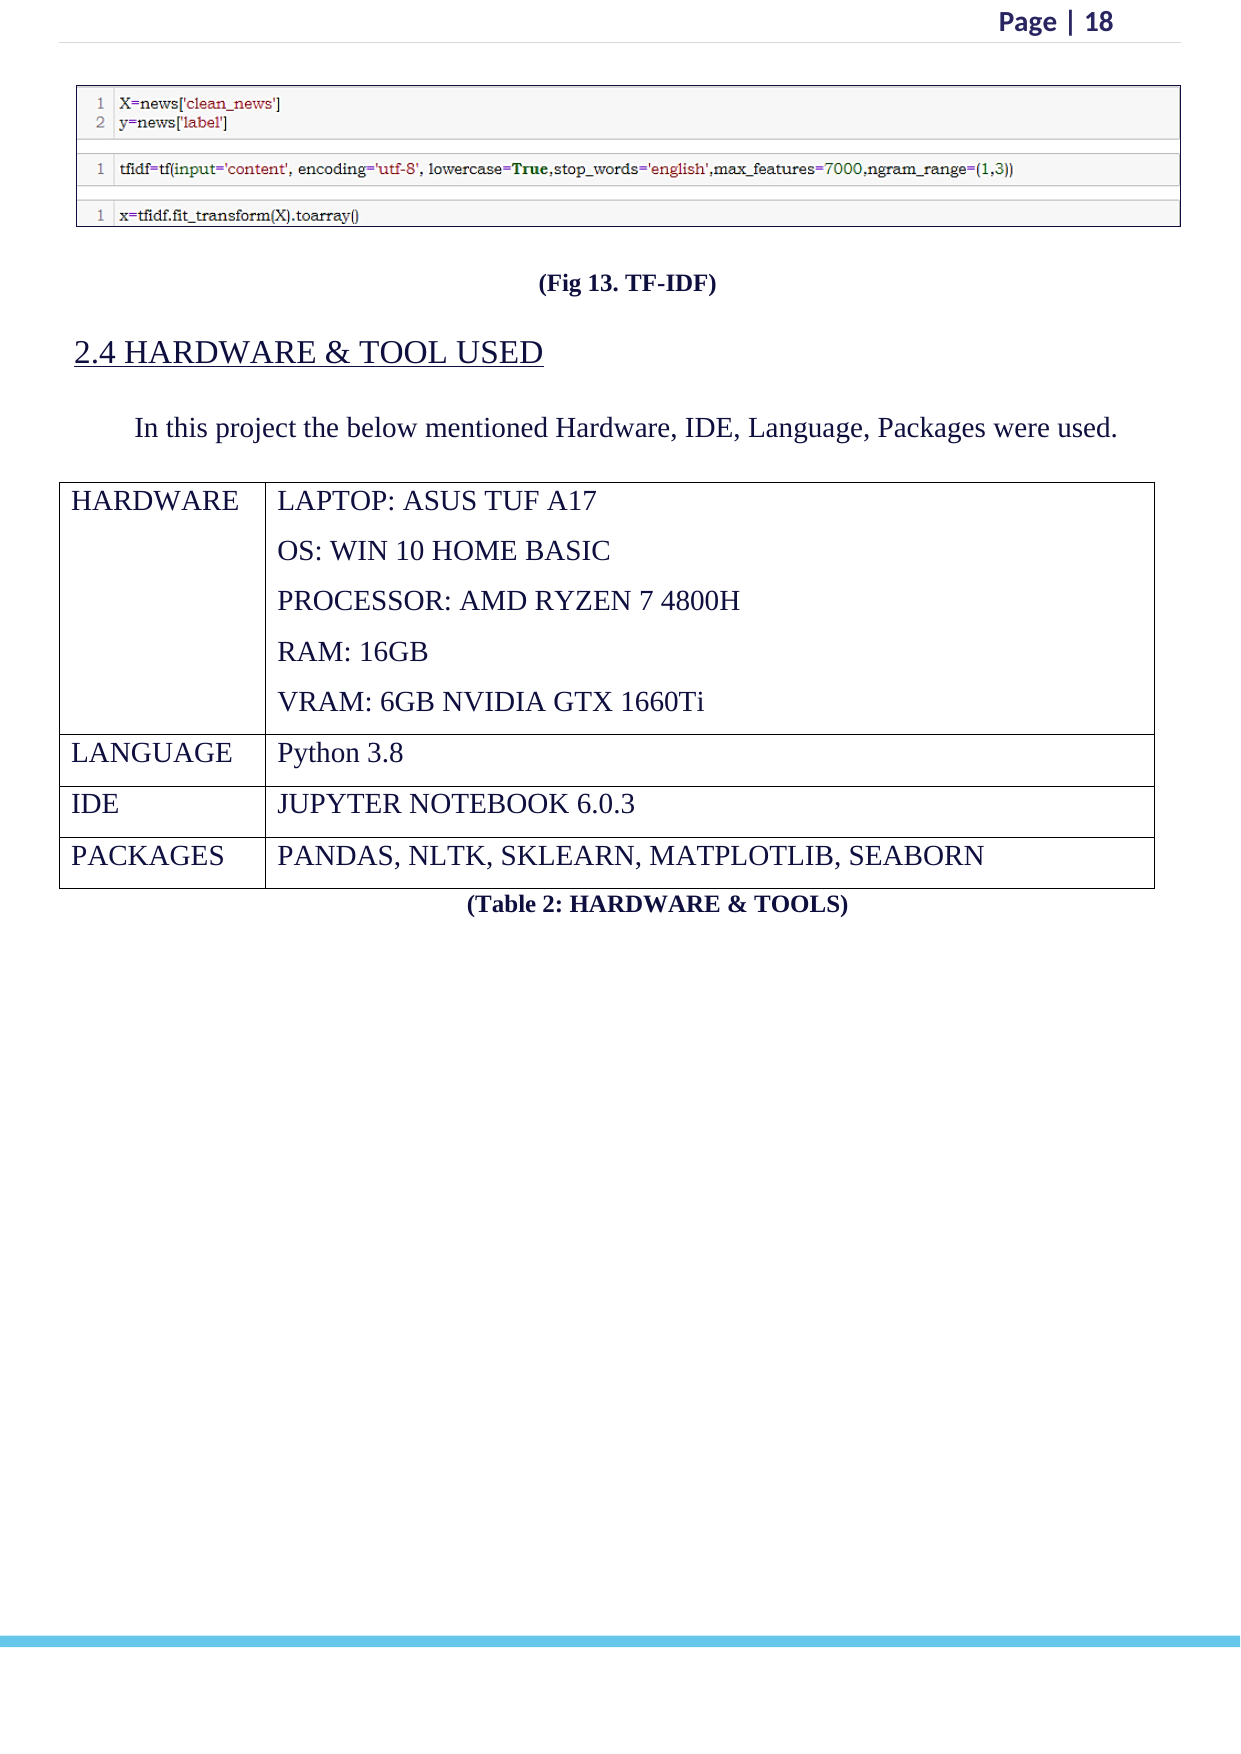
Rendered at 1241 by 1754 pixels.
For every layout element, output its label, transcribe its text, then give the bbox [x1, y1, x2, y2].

table_cell LANGUAGE [60, 735, 265, 786]
table_header HARDWARE [60, 483, 265, 734]
list (Table 2: HARDWARE & TOOLS) [89, 889, 1181, 918]
table_header LAPTOP: ASUS TUF A17 OS: WIN 10 HOME BASIC PROCESSOR: AMD RYZEN 7 4800H RAM: 16GB VRAM: 6GB NVIDIA GTX 1660Ti [266, 483, 1154, 734]
picture [77, 86, 1180, 226]
text 2.4 HARDWARE & TOOL USED [59, 332, 1181, 371]
table_cell PACKAGES [60, 838, 265, 888]
table_cell Python 3.8 [266, 735, 1154, 786]
text In this project the below mentioned Hardware, IDE, Language, Packages were used. [59, 411, 1181, 444]
table_cell PANDAS, NLTK, SKLEARN, MATPLOTLIB, SEABORN [266, 838, 1154, 888]
table_cell IDE [60, 787, 265, 837]
text (Fig 13. TF-IDF) [59, 268, 1181, 297]
table_cell JUPYTER NOTEBOOK 6.0.3 [266, 787, 1154, 837]
